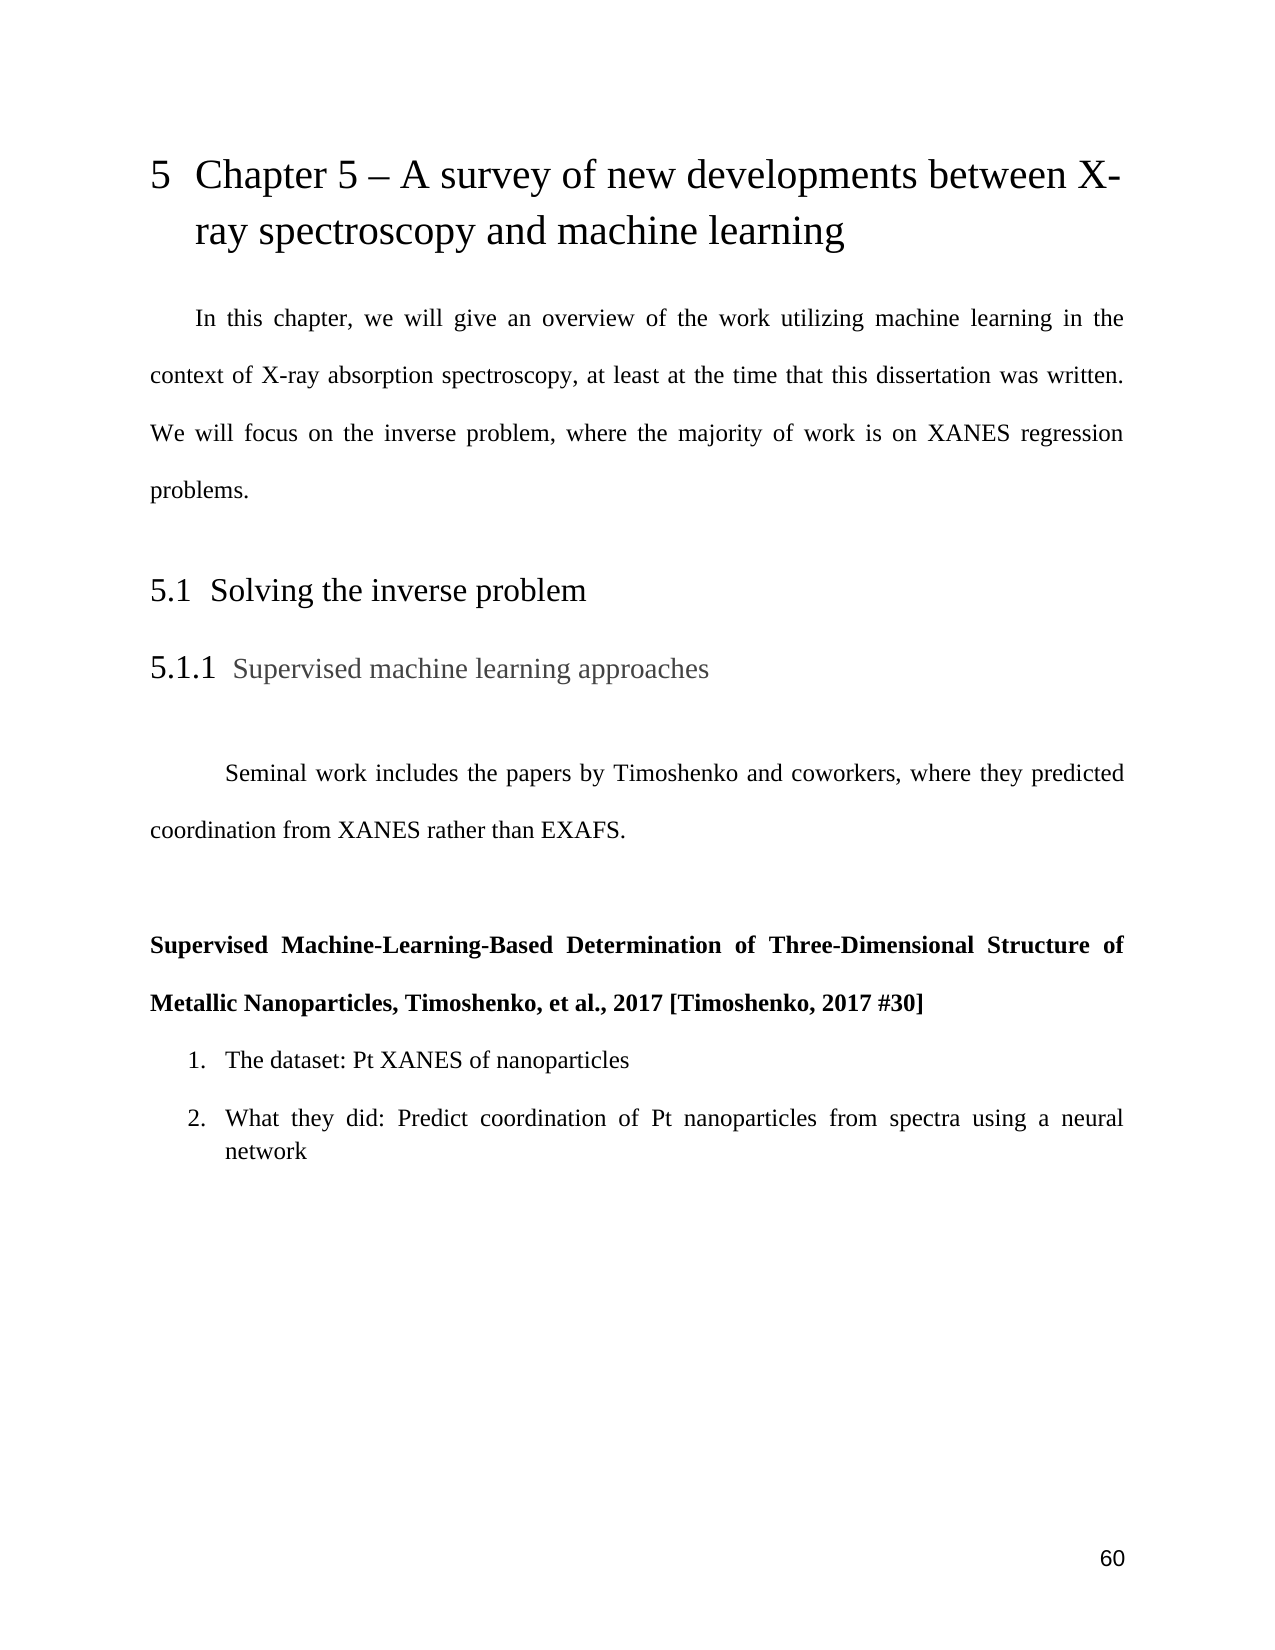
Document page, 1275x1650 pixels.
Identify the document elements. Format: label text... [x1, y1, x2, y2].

text Seminal work includes the papers by Timoshenko and coworkers, where they predicted coordination from XANES rather than EXAFS. [150, 758, 1125, 844]
subtitle Chapter 5 – A survey of new developments between X-ray spectroscopy and machine learning [150, 150, 1125, 253]
list The dataset: Pt XANES of nanoparticles [187, 1045, 1125, 1074]
text In this chapter, we will give an overview of the work utilizing machine learning in the context of X-ray absorption spectroscopy, at least at the time that this dissertation was written. We will focus on the inverse problem, where the majority of work is on XANES regression problems. [150, 303, 1125, 504]
subtitle Solving the inverse problem [150, 570, 1125, 609]
text Supervised Machine-Learning-Based Determination of Three-Dimensional Structure of Metallic Nanoparticles, Timoshenko, et al., 2017 [Timoshenko, 2017 #30] [150, 930, 1125, 1016]
list What they did: Predict coordination of Pt nanoparticles from spectra using a neural network [187, 1103, 1125, 1164]
subtitle Supervised machine learning approaches [150, 648, 1125, 686]
